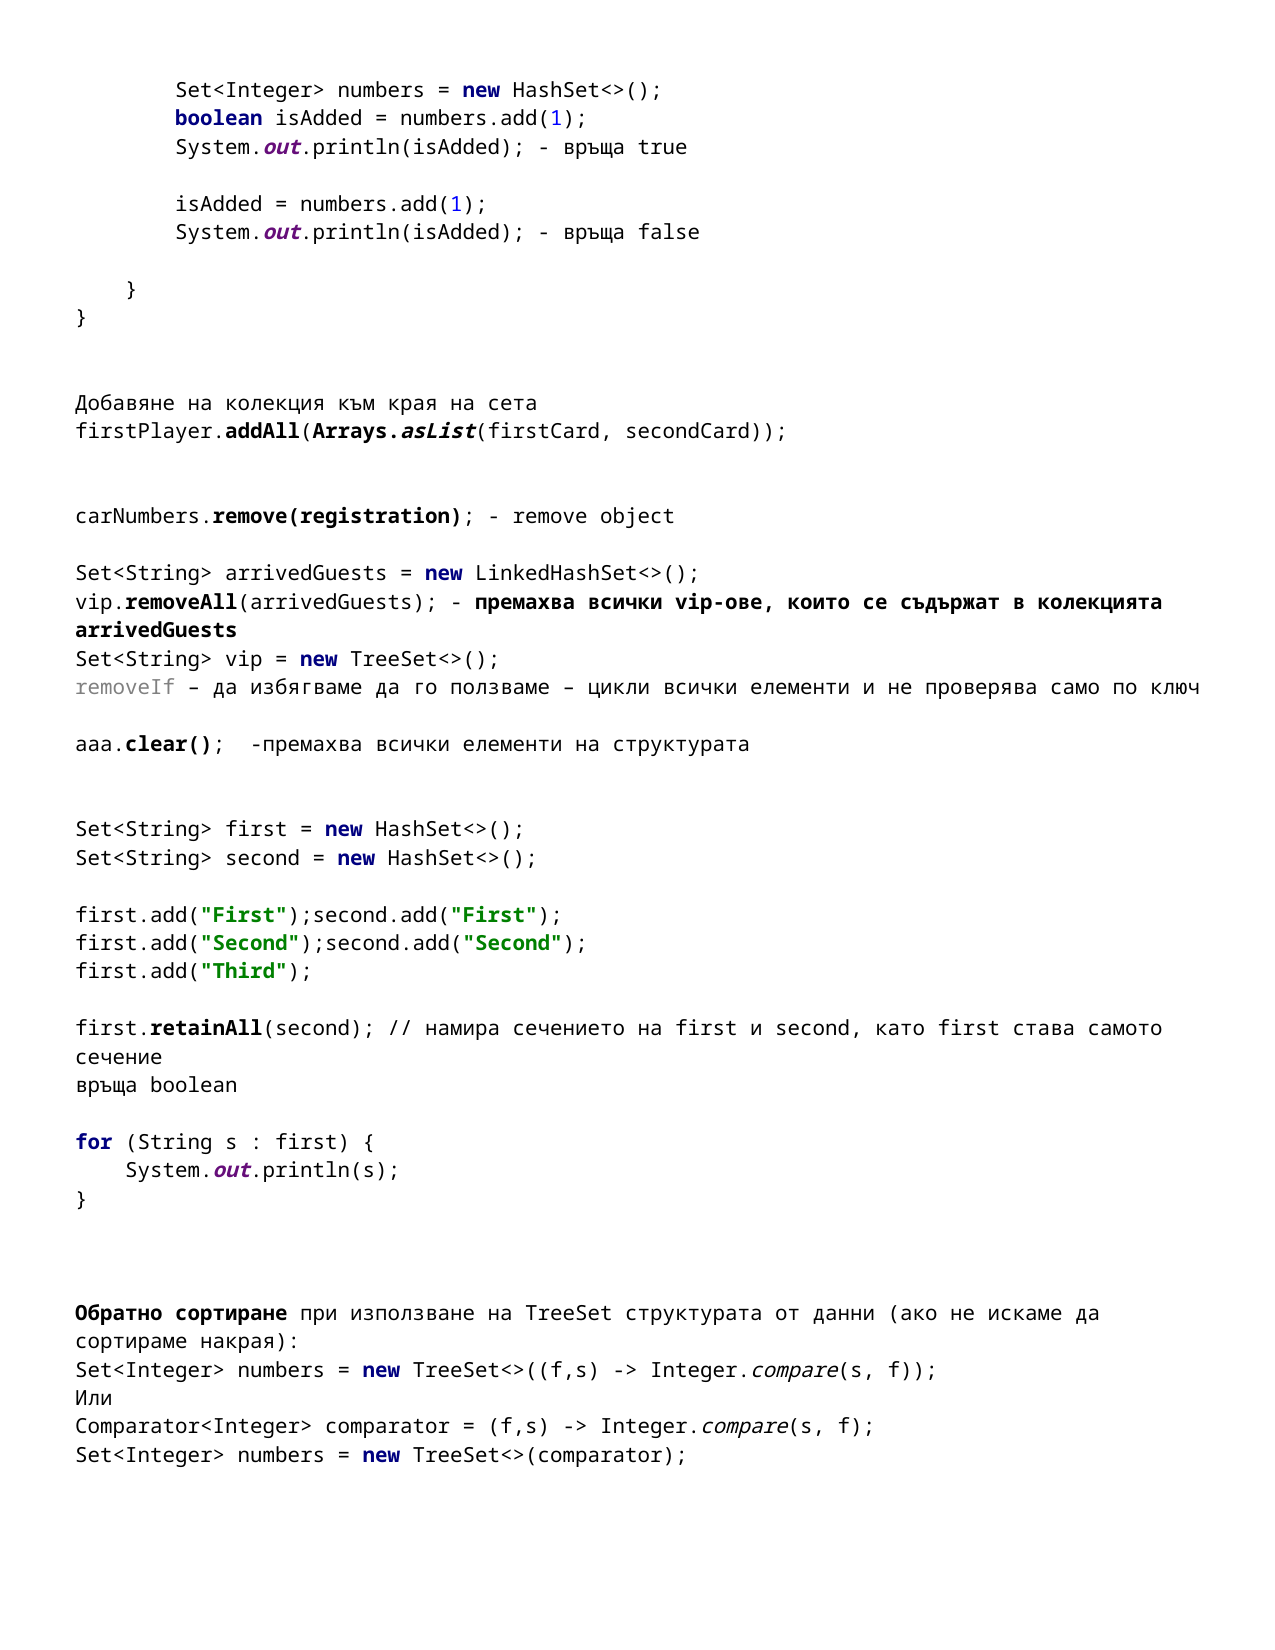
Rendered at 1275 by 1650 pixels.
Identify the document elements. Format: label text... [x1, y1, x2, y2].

text Set<String> first = new HashSet<>(); Set<String> second = new HashSet<>(); first.add("First");second.add("First"); first.add("Second");second.add("Second"); first.add("Third"); first.retainAll(second); // намира сечението на first и second, като first става самото сечение [75, 814, 1200, 1070]
text Set<String> arrivedGuests = new LinkedHashSet<>(); [75, 558, 1200, 587]
text Добавяне на колекция към края на сета [75, 388, 1200, 416]
text vip.removeAll(arrivedGuests); - премахва всички vip-ове, които се съдържат в колекцията arrivedGuests [75, 587, 1200, 644]
text Или [75, 1383, 1200, 1412]
text removeIf – да избягваме да го ползваме – цикли всички елементи и не проверява само по ключ [75, 672, 1200, 701]
text връща boolean for (String s : first) { System.out.println(s); } [75, 1070, 1200, 1212]
text Set<Integer> numbers = new TreeSet<>((f,s) -> Integer.compare(s, f)); [75, 1355, 1200, 1383]
text Set<String> vip = new TreeSet<>(); [75, 644, 1200, 672]
text ааа.clear(); -премахва всички елементи на структурата [75, 729, 1200, 757]
text firstPlayer.addAll(Arrays.asList(firstCard, secondCard)); [75, 416, 1200, 445]
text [75, 75, 1200, 331]
text Обратно сортиране при използване на TreeSet структурата от данни (ако не искаме да сортираме накрая): [75, 1298, 1200, 1355]
text carNumbers.remove(registration); - remove object [75, 502, 1200, 530]
text Comparator<Integer> comparator = (f,s) -> Integer.compare(s, f); Set<Integer> numbers = new TreeSet<>(comparator); [75, 1412, 1200, 1468]
